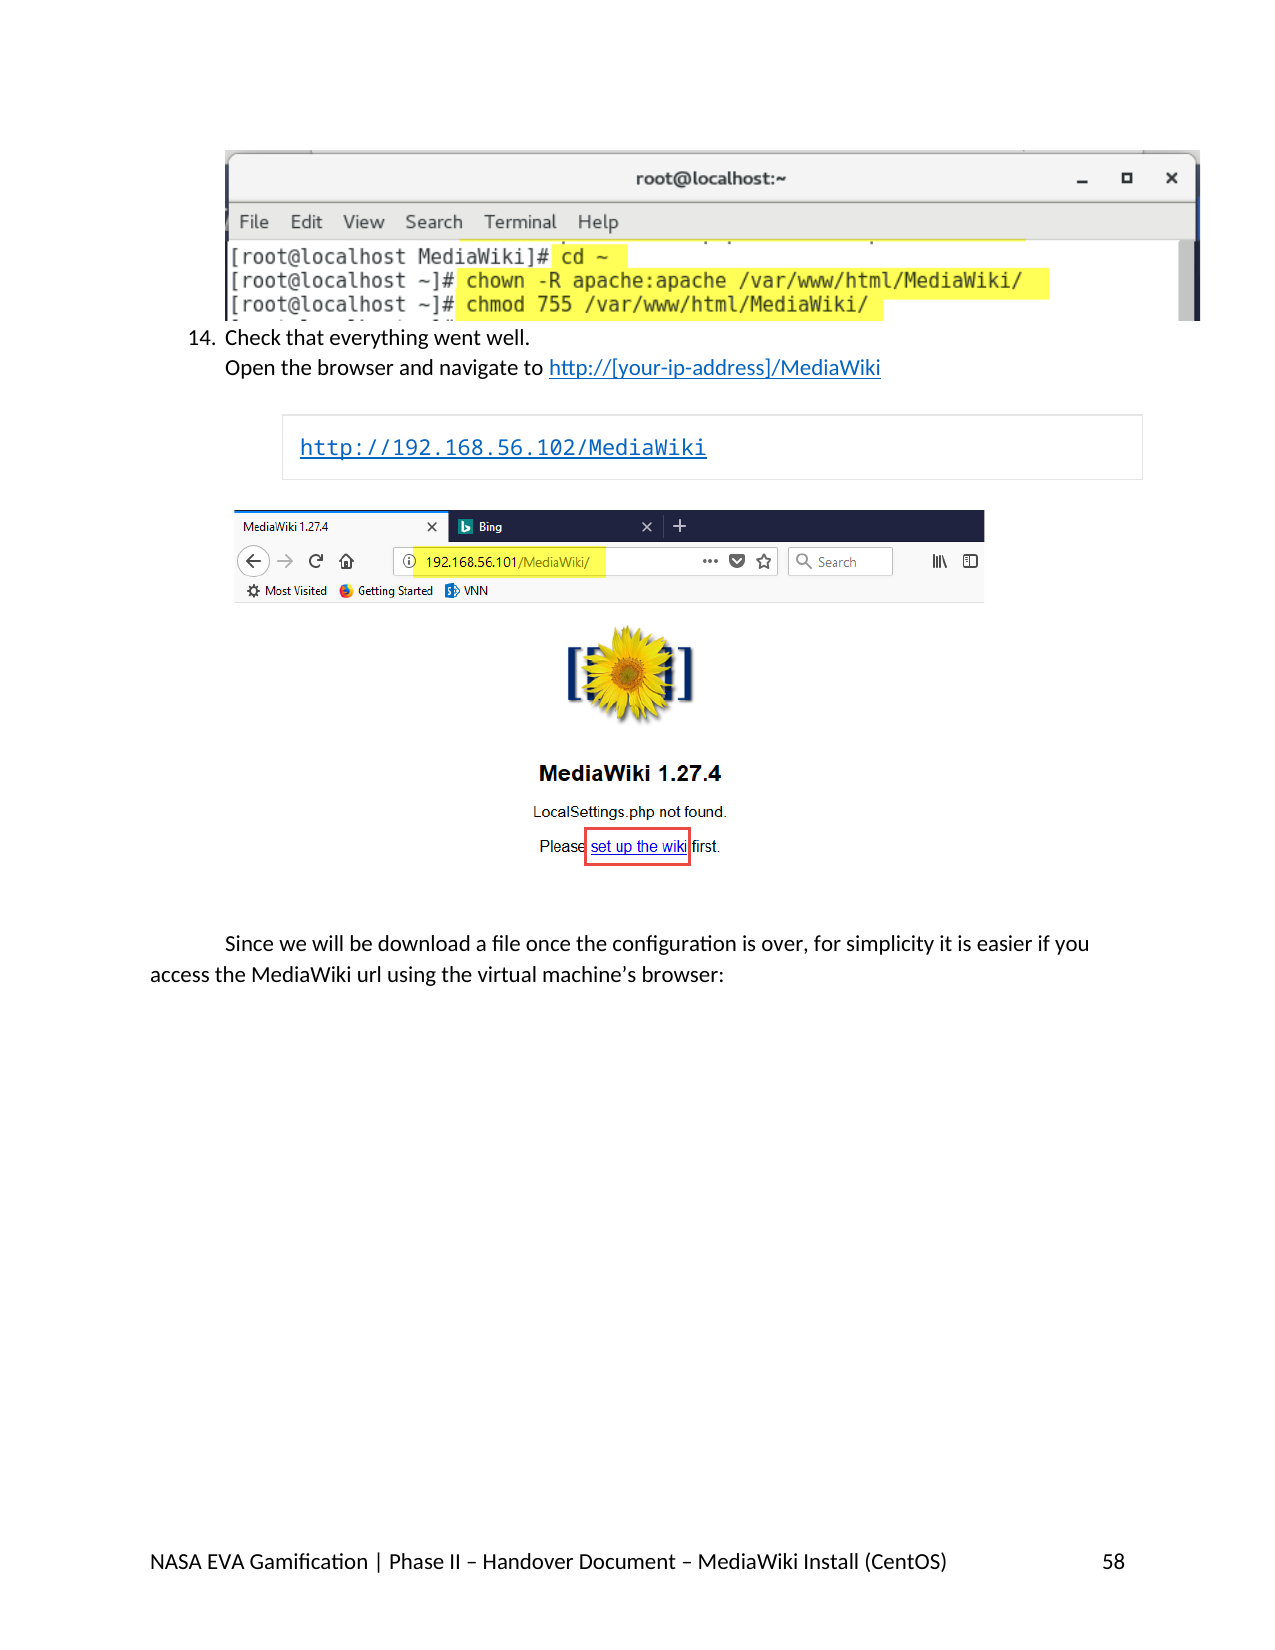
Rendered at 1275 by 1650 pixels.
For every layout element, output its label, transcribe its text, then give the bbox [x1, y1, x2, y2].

list Open the browser and navigate to http://[your-ip-address]/MediaWiki [225, 353, 1125, 381]
picture [225, 150, 1200, 321]
text Since we will be download a file once the configuration is over, for simplicity it is easier if you access the MediaWiki url using the virtual machine’s browser: [150, 929, 1125, 988]
list http://192.168.56.102/MediaWiki [283, 416, 1142, 479]
list Check that everything went well. [187, 323, 1125, 351]
picture [234, 510, 985, 881]
